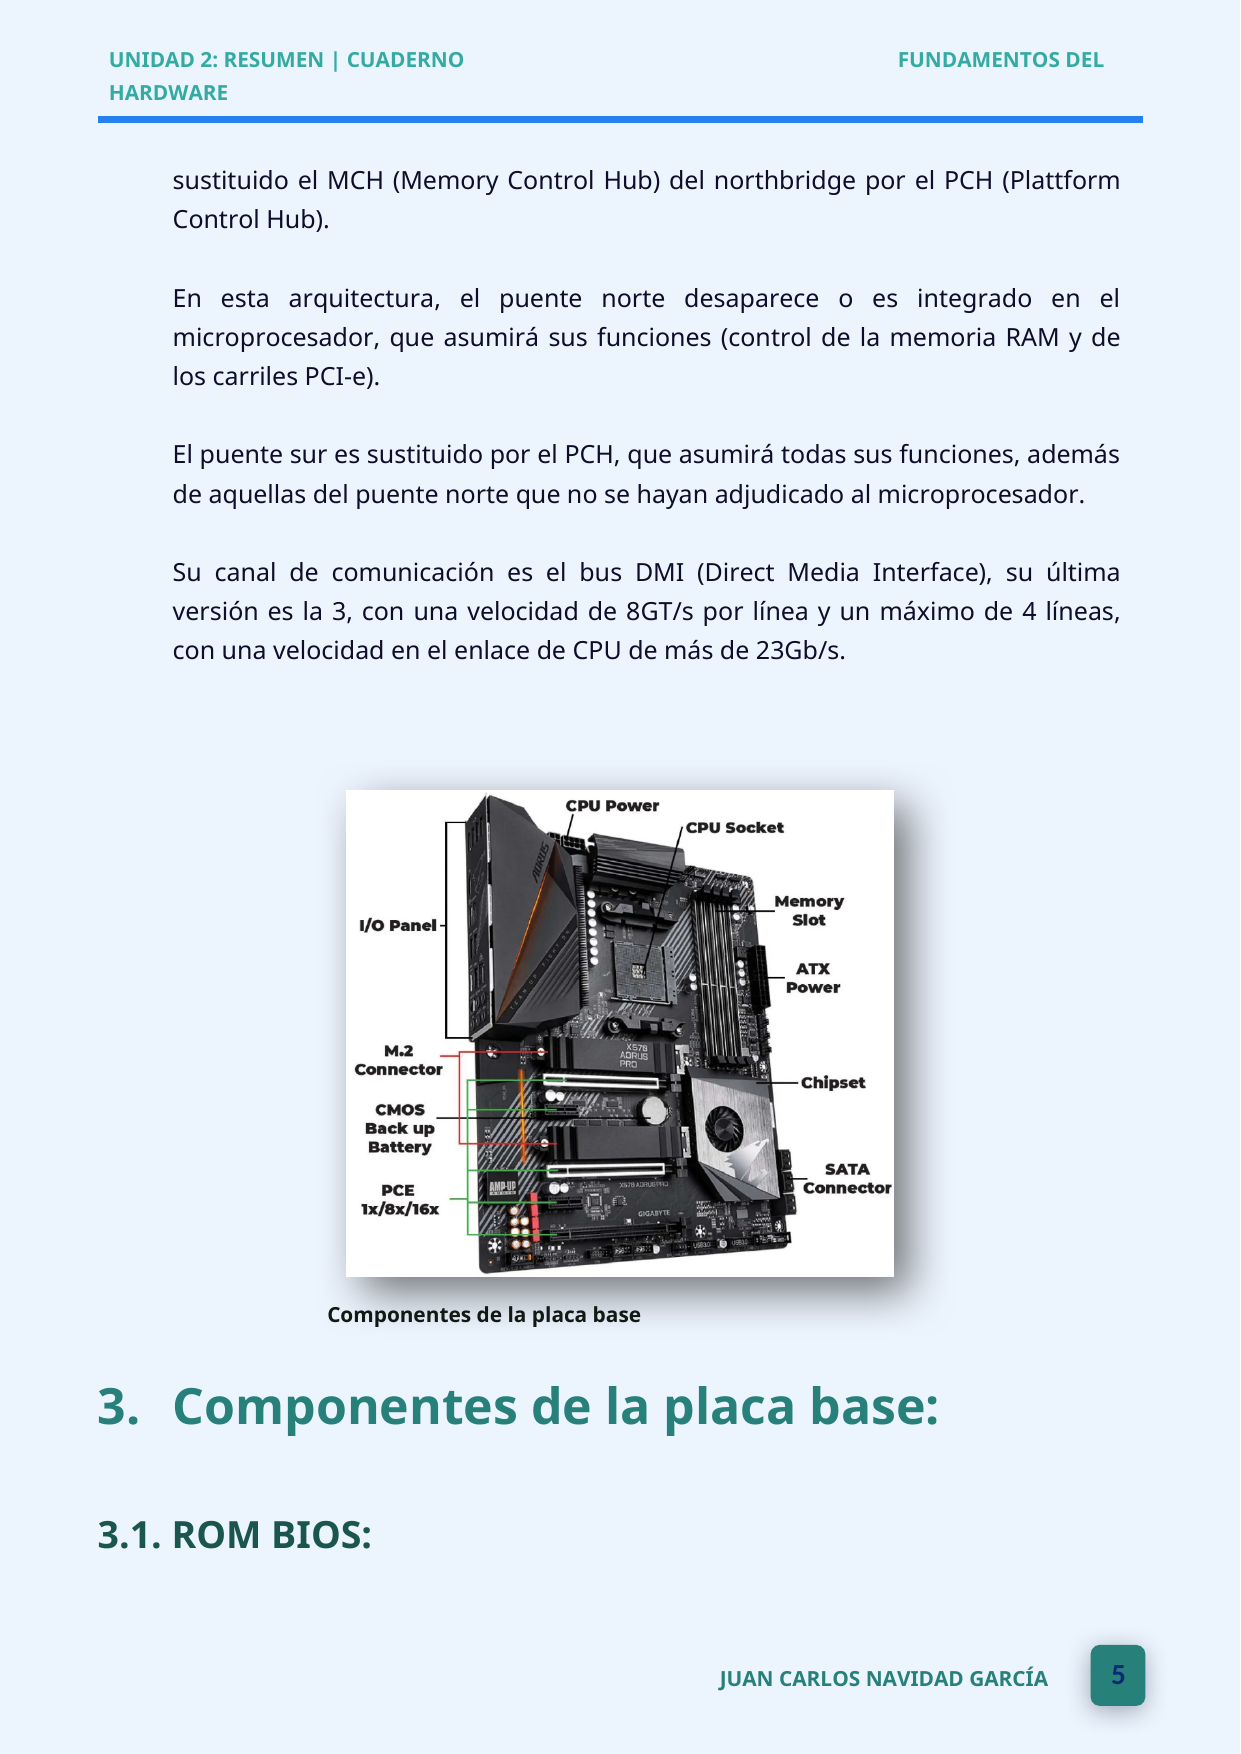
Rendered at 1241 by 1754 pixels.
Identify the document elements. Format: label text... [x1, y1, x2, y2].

text En esta arquitectura, el puente norte desaparece o es integrado en el microprocesador, que asumirá sus funciones (control de la memoria RAM y de los carriles PCI-e). [172, 281, 1122, 393]
subtitle 3.1. ROM BIOS: [97, 1508, 1122, 1559]
text El puente sur es sustituido por el PCH, que asumirá todas sus funciones, además de aquellas del puente norte que no se hayan adjudicado al microprocesador. [172, 437, 1122, 510]
text Su canal de comunicación es el bus DMI (Direct Media Interface), su última versión es la 3, con una velocidad de 8GT/s por línea y un máximo de 4 líneas, con una velocidad en el enlace de CPU de más de 23Gb/s. [172, 555, 1122, 667]
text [172, 163, 1122, 236]
picture [346, 790, 894, 1277]
